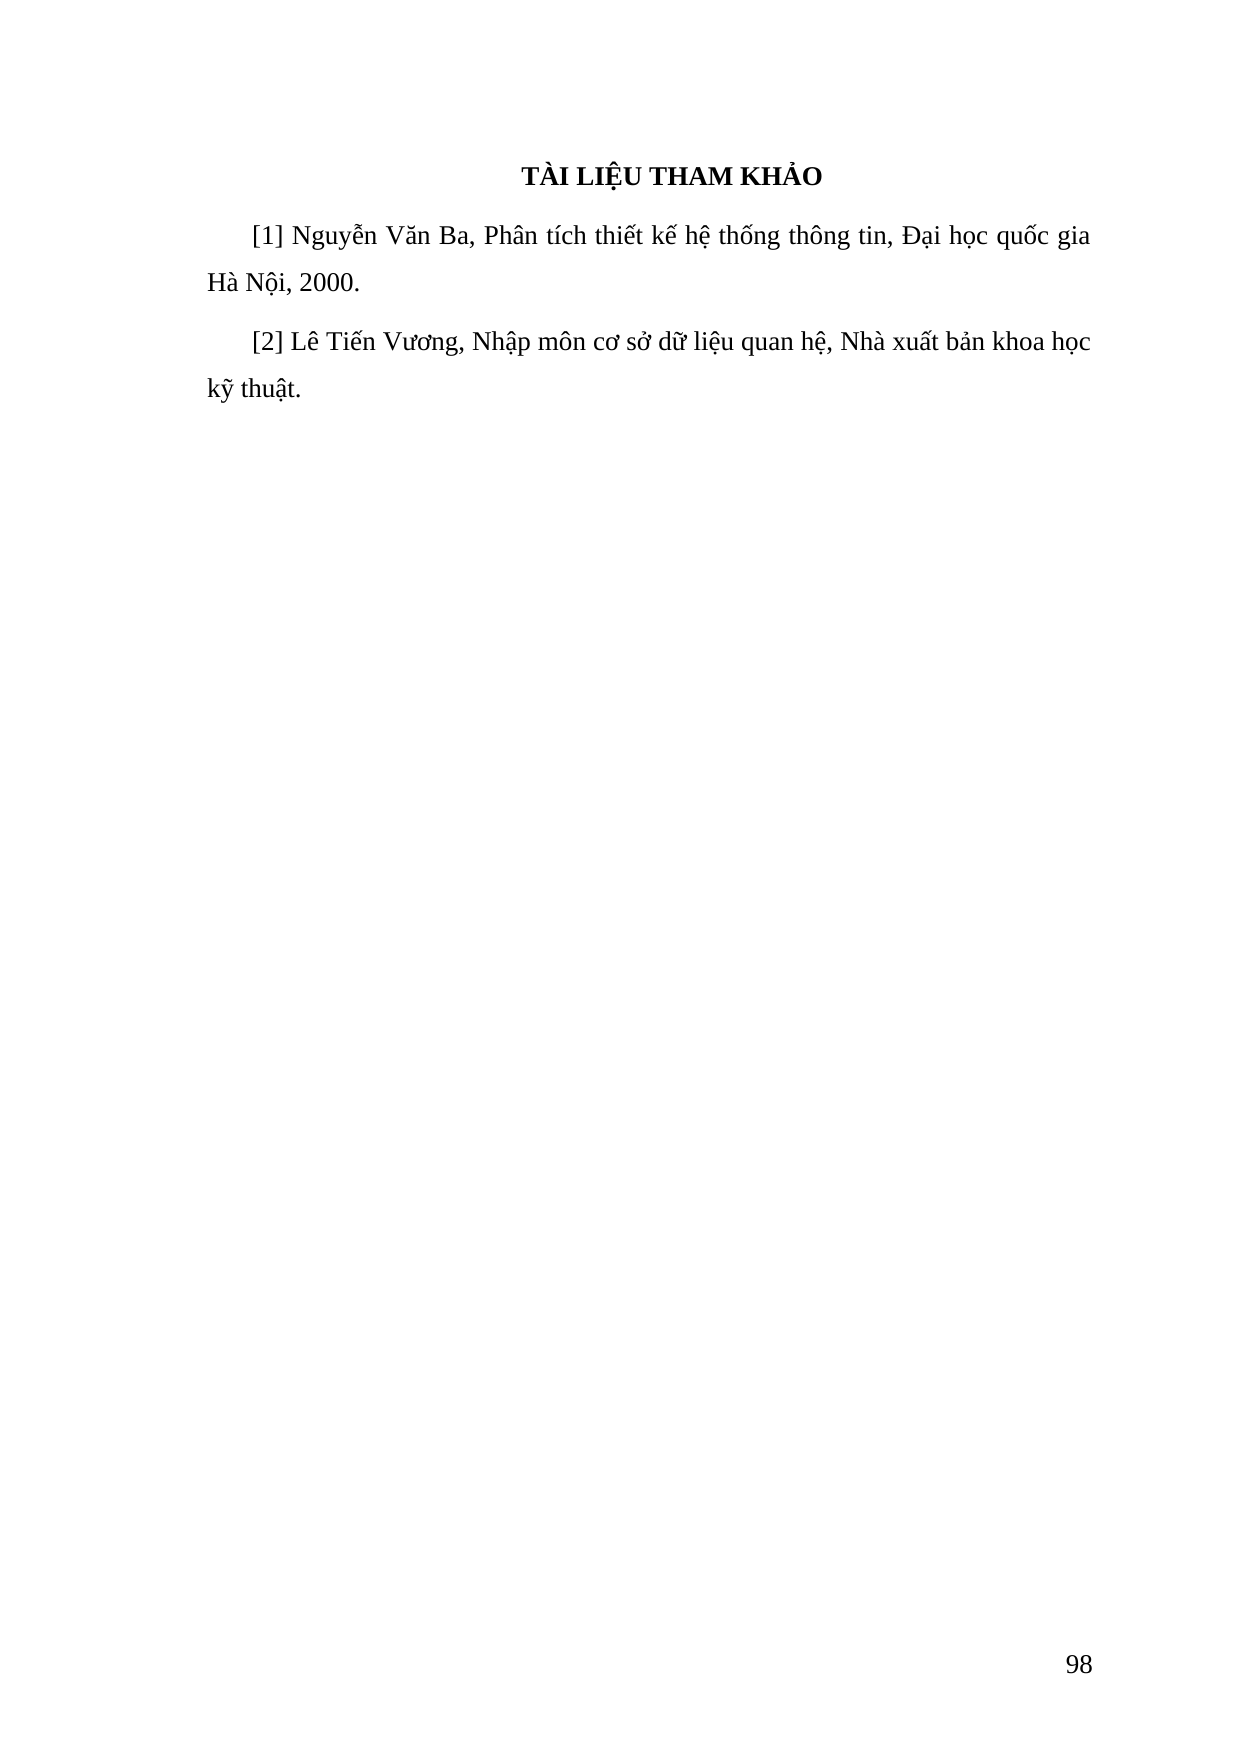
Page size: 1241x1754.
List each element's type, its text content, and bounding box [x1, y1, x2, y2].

text [1] Nguyễn Văn Ba, Phân tích thiết kế hệ thống thông tin, Đại học quốc gia Hà Nội, 2000. [207, 219, 1092, 297]
text [2] Lê Tiến Vương, Nhập môn cơ sở dữ liệu quan hệ, Nhà xuất bản khoa học kỹ thuật. [207, 325, 1092, 403]
text TÀI LIỆU THAM KHẢO [207, 160, 1092, 191]
